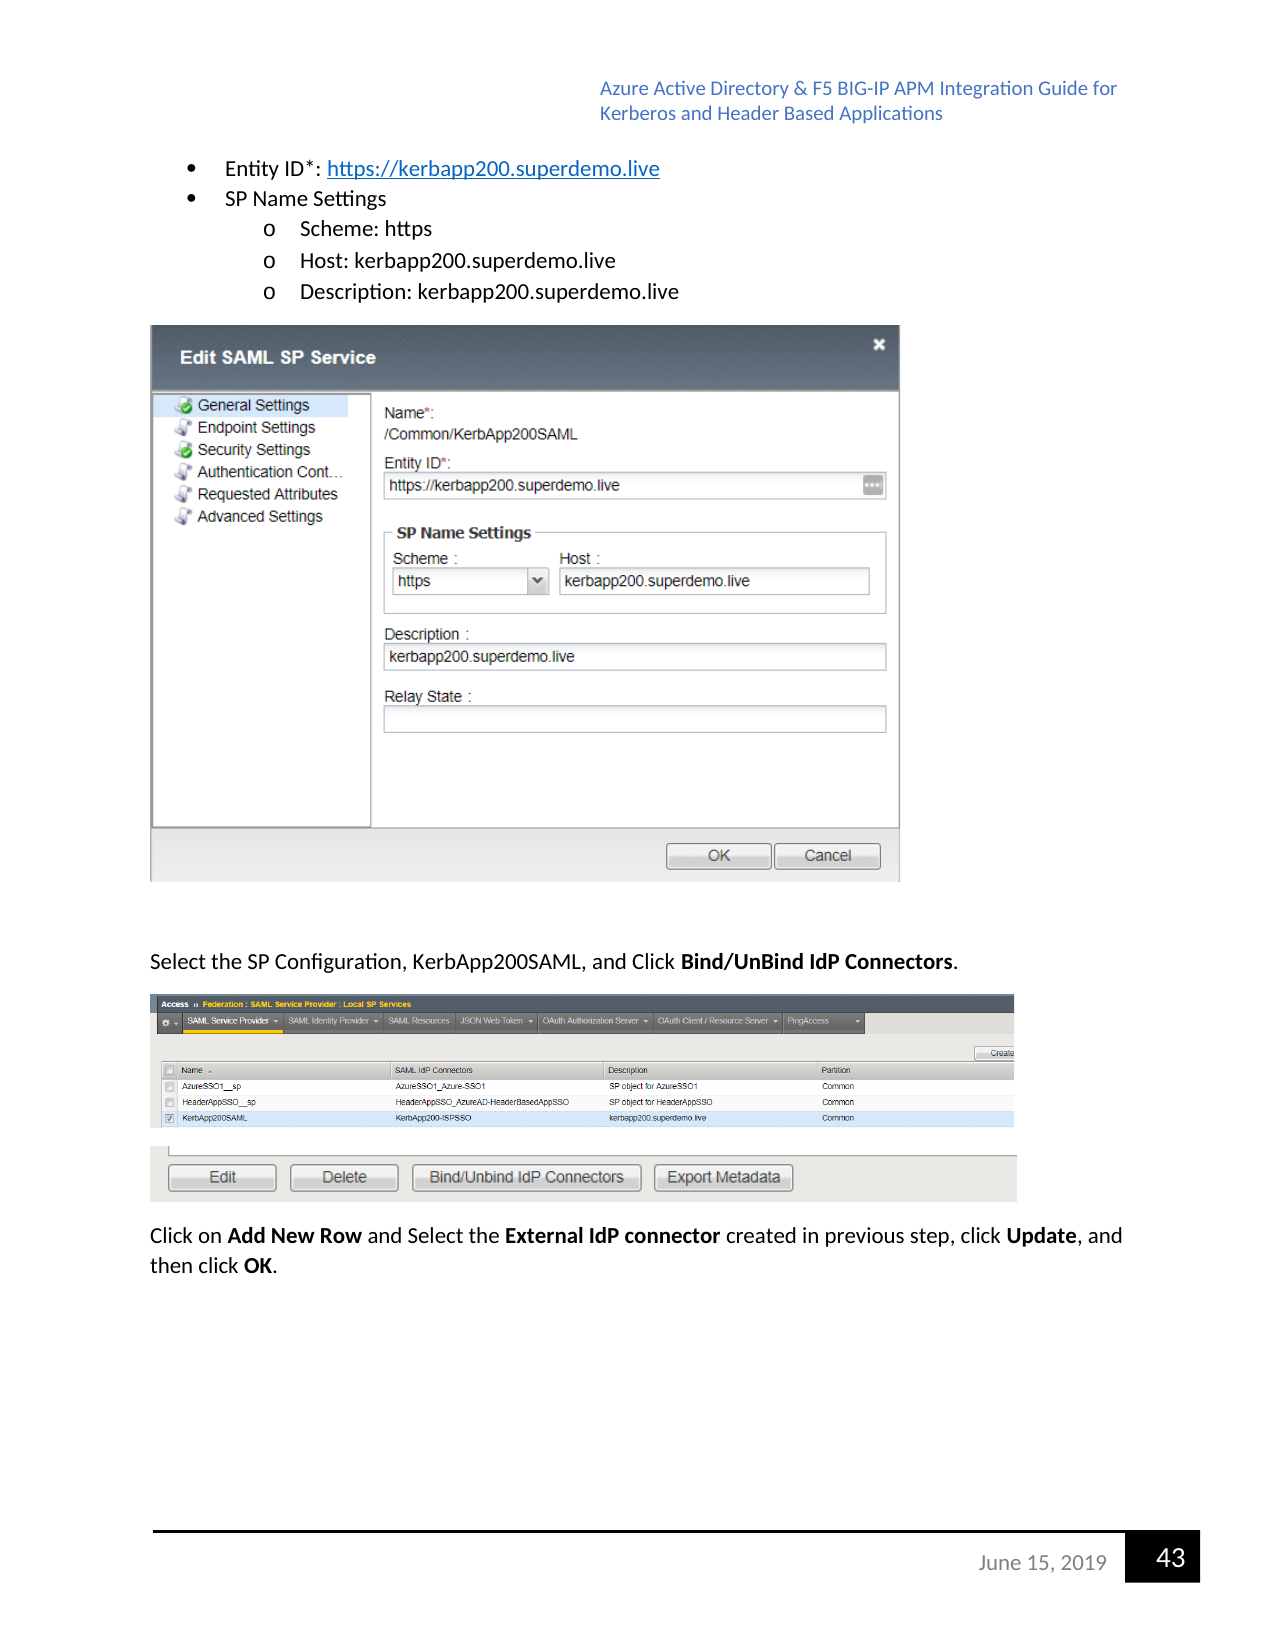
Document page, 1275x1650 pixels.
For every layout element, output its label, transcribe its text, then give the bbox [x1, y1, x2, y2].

list Entity ID*: https://kerbapp200.superdemo.live [187, 154, 1125, 182]
picture [150, 1146, 1017, 1202]
list SP Name Settings [187, 184, 1125, 212]
list Host: kerbapp200.superdemo.live [262, 246, 1125, 275]
list Scheme: https [262, 214, 1125, 243]
picture [150, 994, 1015, 1128]
text Click on Add New Row and Select the External IdP connector created in previous step, click Update, and then click OK. [150, 1221, 1125, 1279]
picture [150, 325, 901, 882]
list Description: kerbapp200.superdemo.live [262, 277, 1125, 306]
text Select the SP Configuration, KerbApp200SAML, and Click Bind/UnBind IdP Connectors. [150, 947, 1125, 976]
